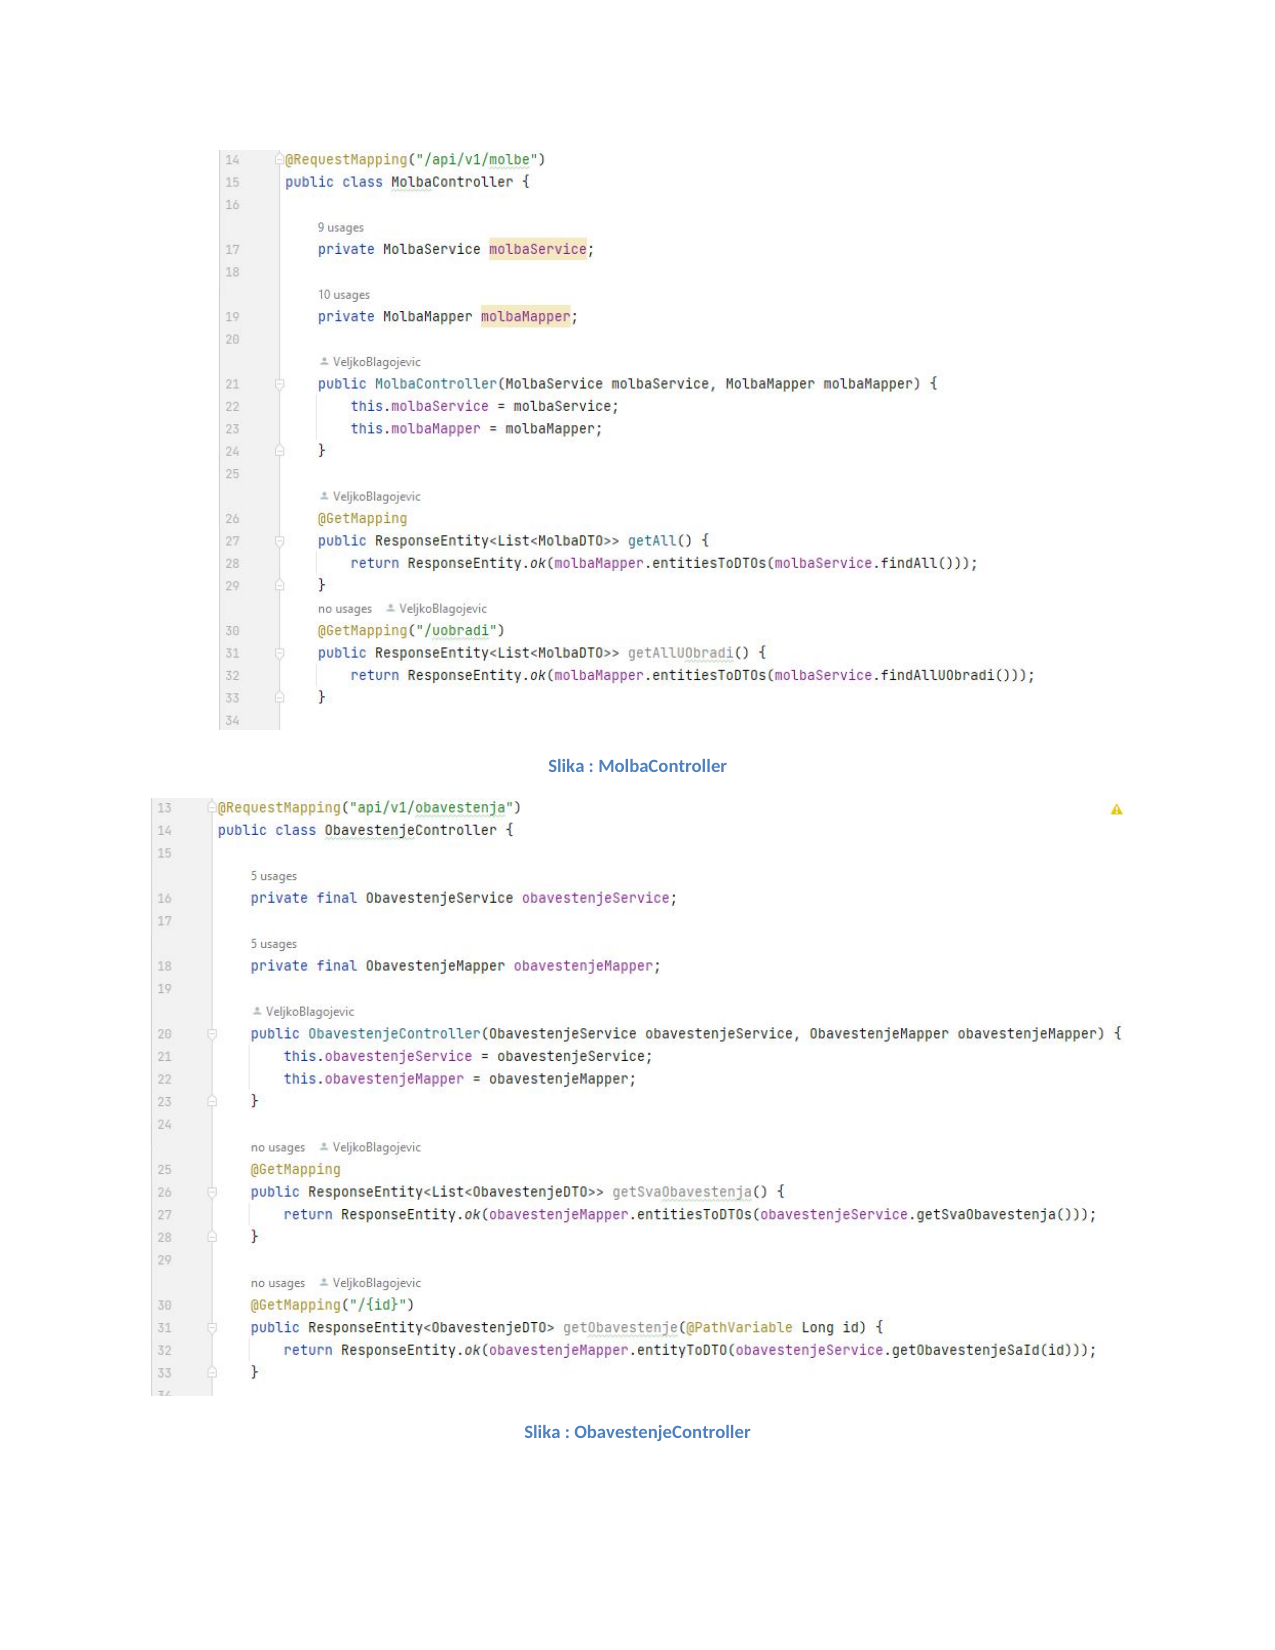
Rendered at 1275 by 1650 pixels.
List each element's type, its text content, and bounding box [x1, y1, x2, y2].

text Slika : MolbaController [150, 755, 1125, 778]
picture [150, 798, 1125, 1396]
text Slika : ObavestenjeController [150, 1420, 1125, 1443]
picture [218, 150, 1057, 730]
